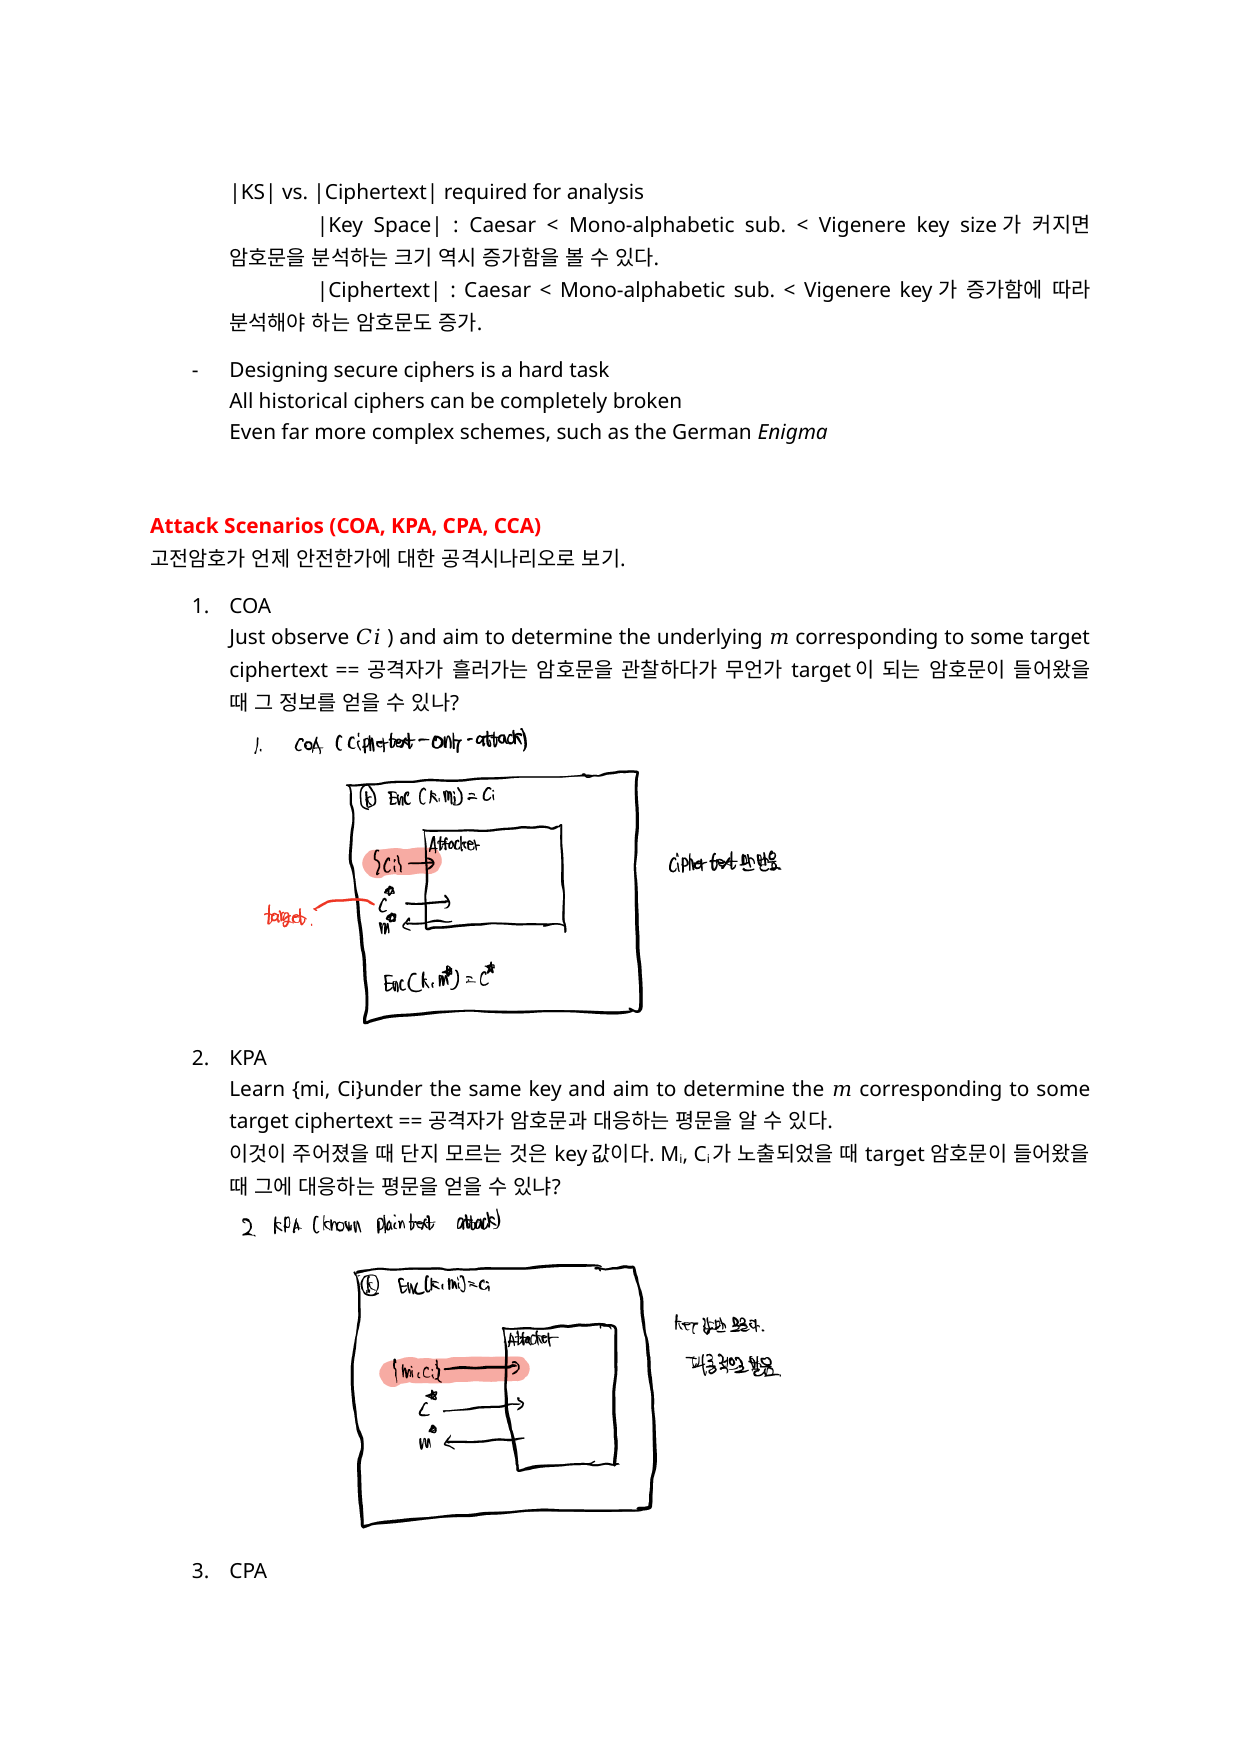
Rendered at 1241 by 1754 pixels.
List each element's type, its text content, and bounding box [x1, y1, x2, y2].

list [192, 177, 1090, 336]
picture [229, 718, 802, 1025]
picture [229, 1202, 799, 1538]
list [192, 1556, 1090, 1585]
list Designing secure ciphers is a hard task All historical ciphers can be completely broken Even far more complex schemes, such as the German Enigma [192, 356, 1090, 445]
text Attack Scenarios (COA, KPA, CPA, CCA) 고전암호가 언제 안전한가에 대한 공격시나리오로 보기. [150, 511, 1090, 572]
